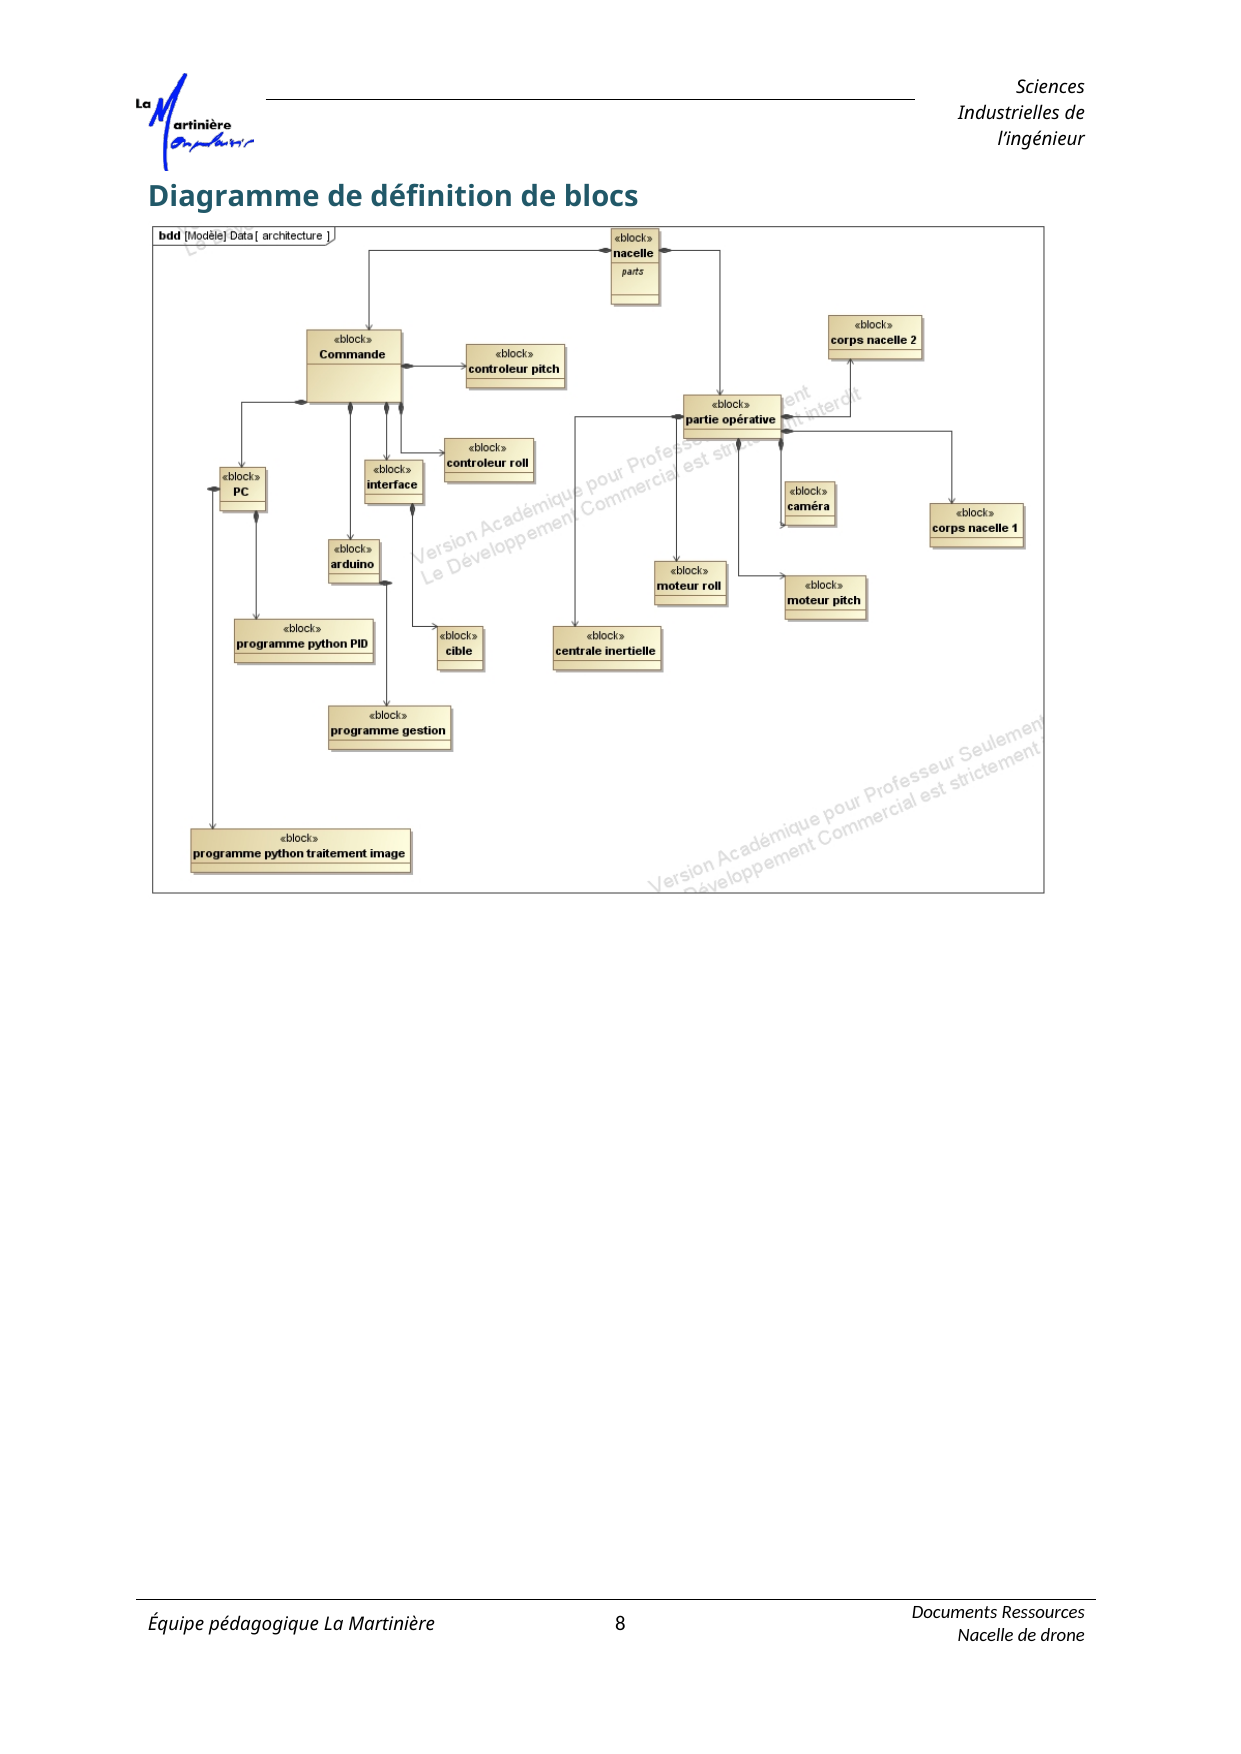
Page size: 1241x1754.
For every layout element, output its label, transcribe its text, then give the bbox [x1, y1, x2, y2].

picture [136, 73, 254, 171]
picture [147, 221, 1059, 908]
subtitle Diagramme de définition de blocs [148, 176, 1093, 215]
